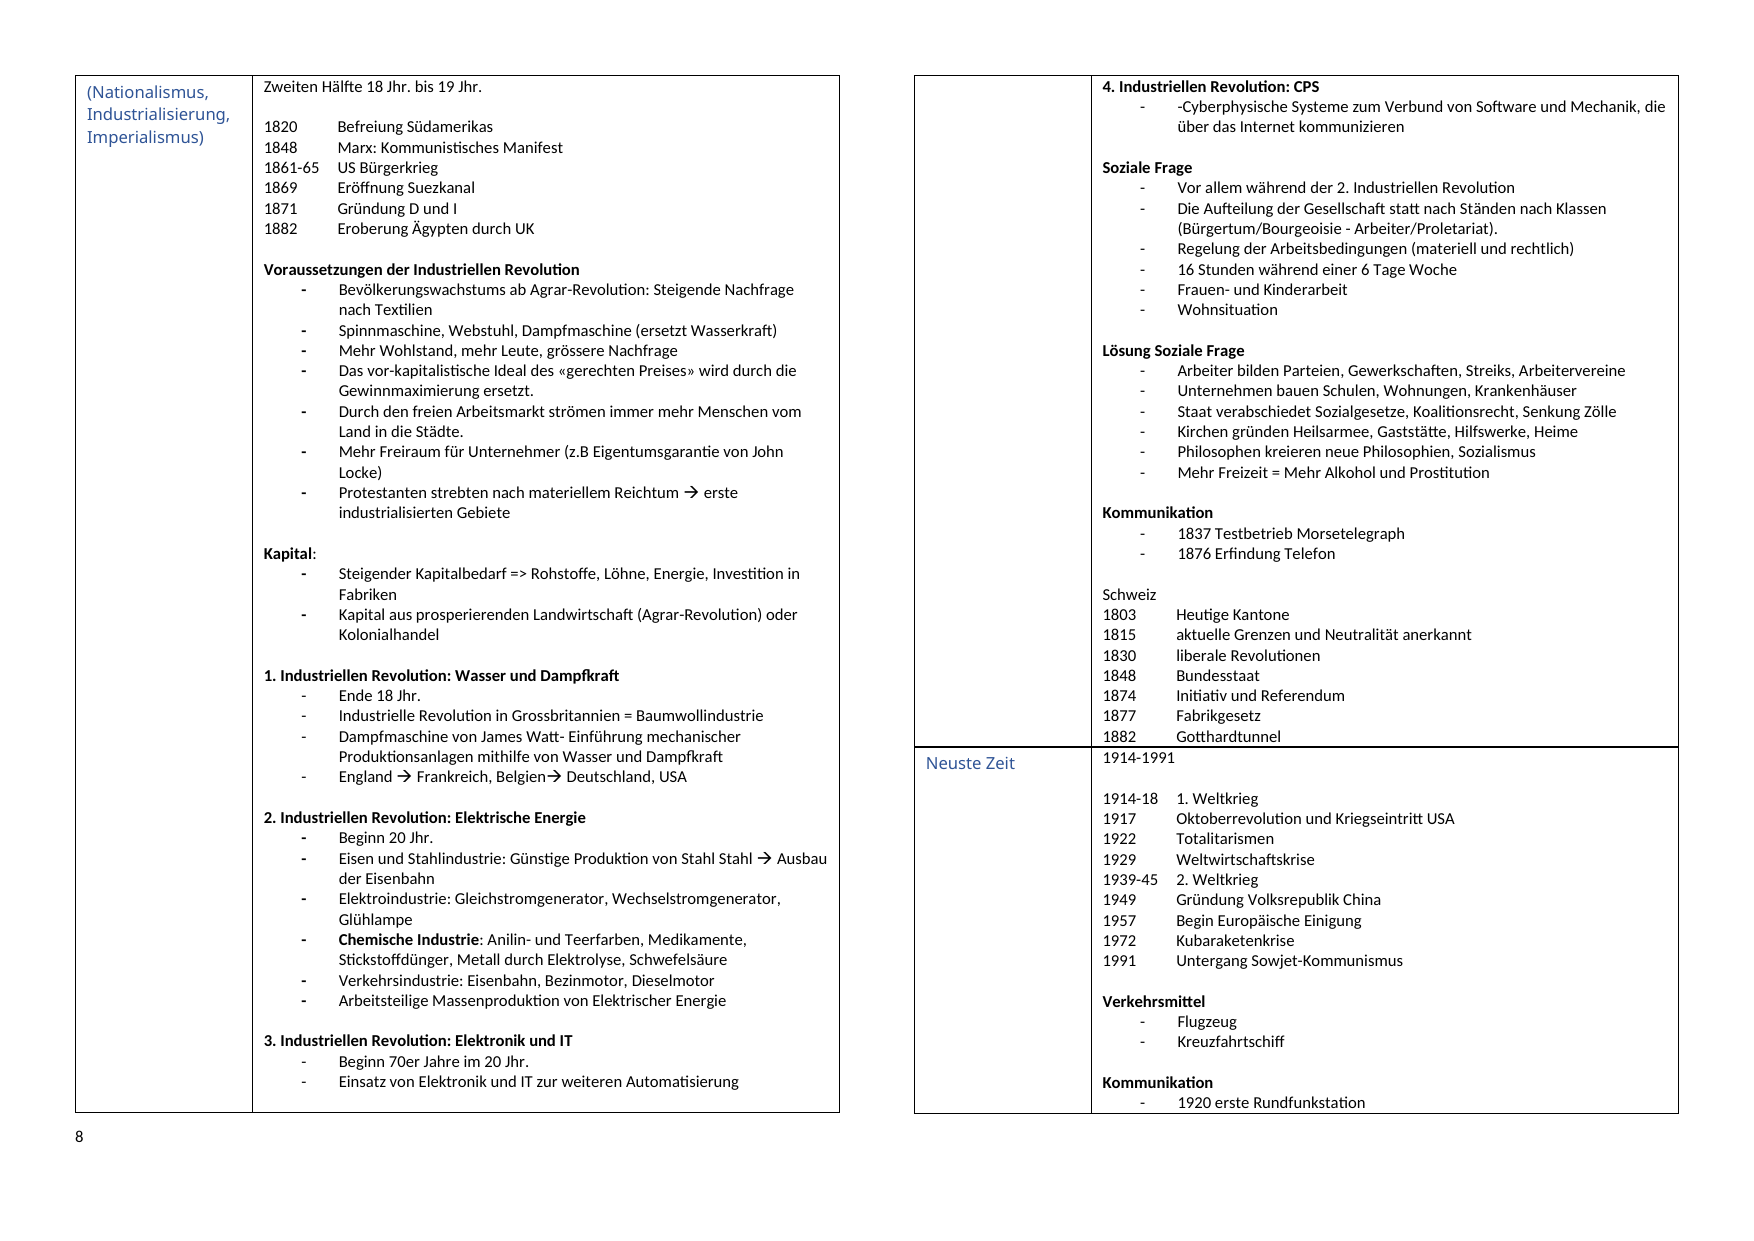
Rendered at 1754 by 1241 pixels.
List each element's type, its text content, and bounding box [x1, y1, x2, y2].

table_cell Neuere Zeit (Nationalismus, Industrialisierung, Imperialismus) [76, 76, 252, 1112]
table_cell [915, 76, 1091, 746]
table_cell Neuste Zeit [915, 748, 1091, 1113]
